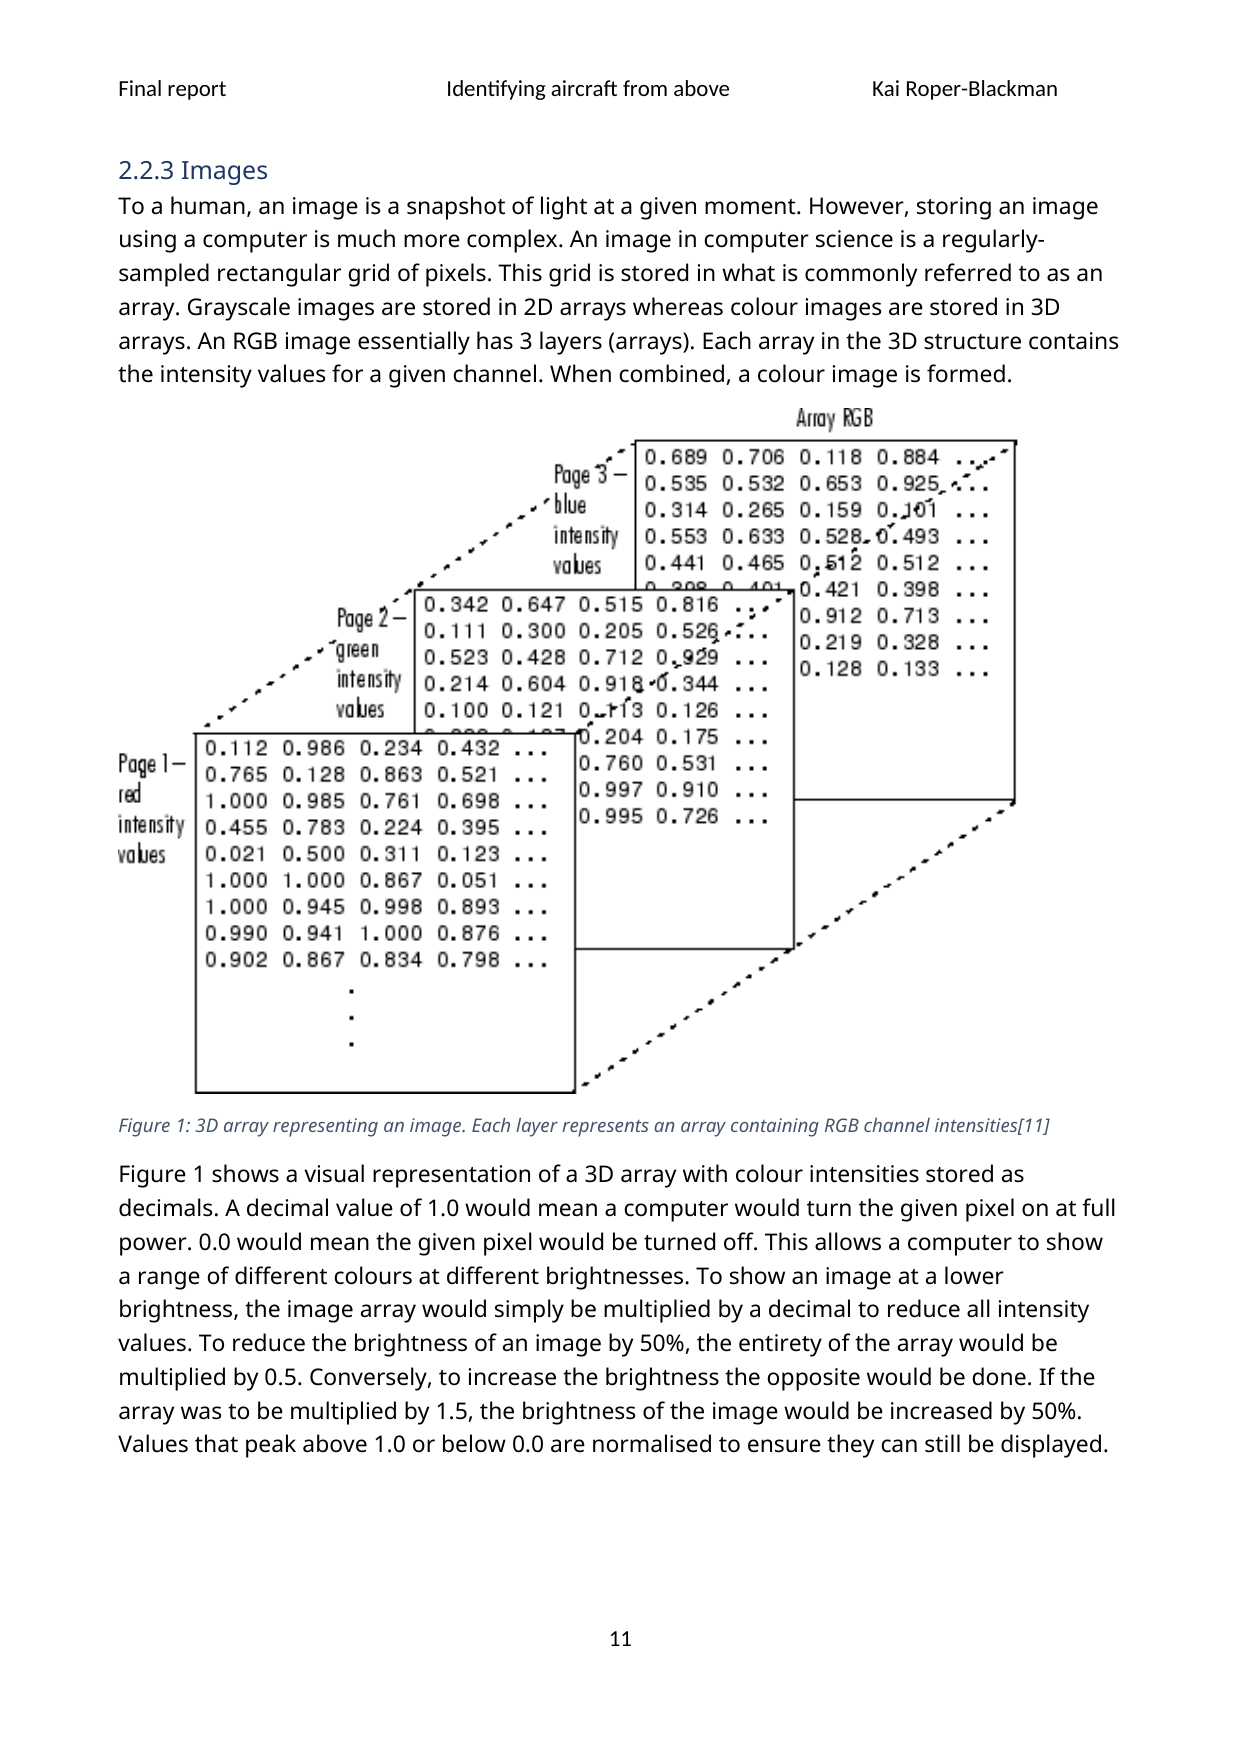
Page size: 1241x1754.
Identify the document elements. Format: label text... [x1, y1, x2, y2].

text Figure 1 shows a visual representation of a 3D array with colour intensities stored as decimals. A decimal value of 1.0 would mean a computer would turn the given pixel on at full power. 0.0 would mean the given pixel would be turned off. This allows a computer to show a range of different colours at different brightnesses. To show an image at a lower brightness, the image array would simply be multiplied by a decimal to reduce all intensity values. To reduce the brightness of an image by 50%, the entirety of the array would be multiplied by 0.5. Conversely, to increase the brightness the opposite would be done. If the array was to be multiplied by 1.5, the brightness of the image would be increased by 50%. Values that peak above 1.0 or below 0.0 are normalised to ensure they can still be displayed. [118, 1158, 1122, 1459]
text To a human, an image is a snapshot of light at a given moment. However, storing an image using a computer is much more complex. An image in computer science is a regularly-sampled rectangular grid of pixels. This grid is stored in what is commonly referred to as an array. Grayscale images are stored in 2D arrays whereas colour images are stored in 3D arrays. An RGB image essentially has 3 layers (arrays). Each array in the 3D structure contains the intensity values for a given channel. When combined, a colour image is formed. [118, 189, 1122, 389]
subtitle 2.2.3 Images [118, 153, 1122, 187]
text Figure 1: 3D array representing an image. Each layer represents an array containing RGB channel intensities[11] [118, 1112, 1122, 1137]
picture [118, 408, 1018, 1094]
